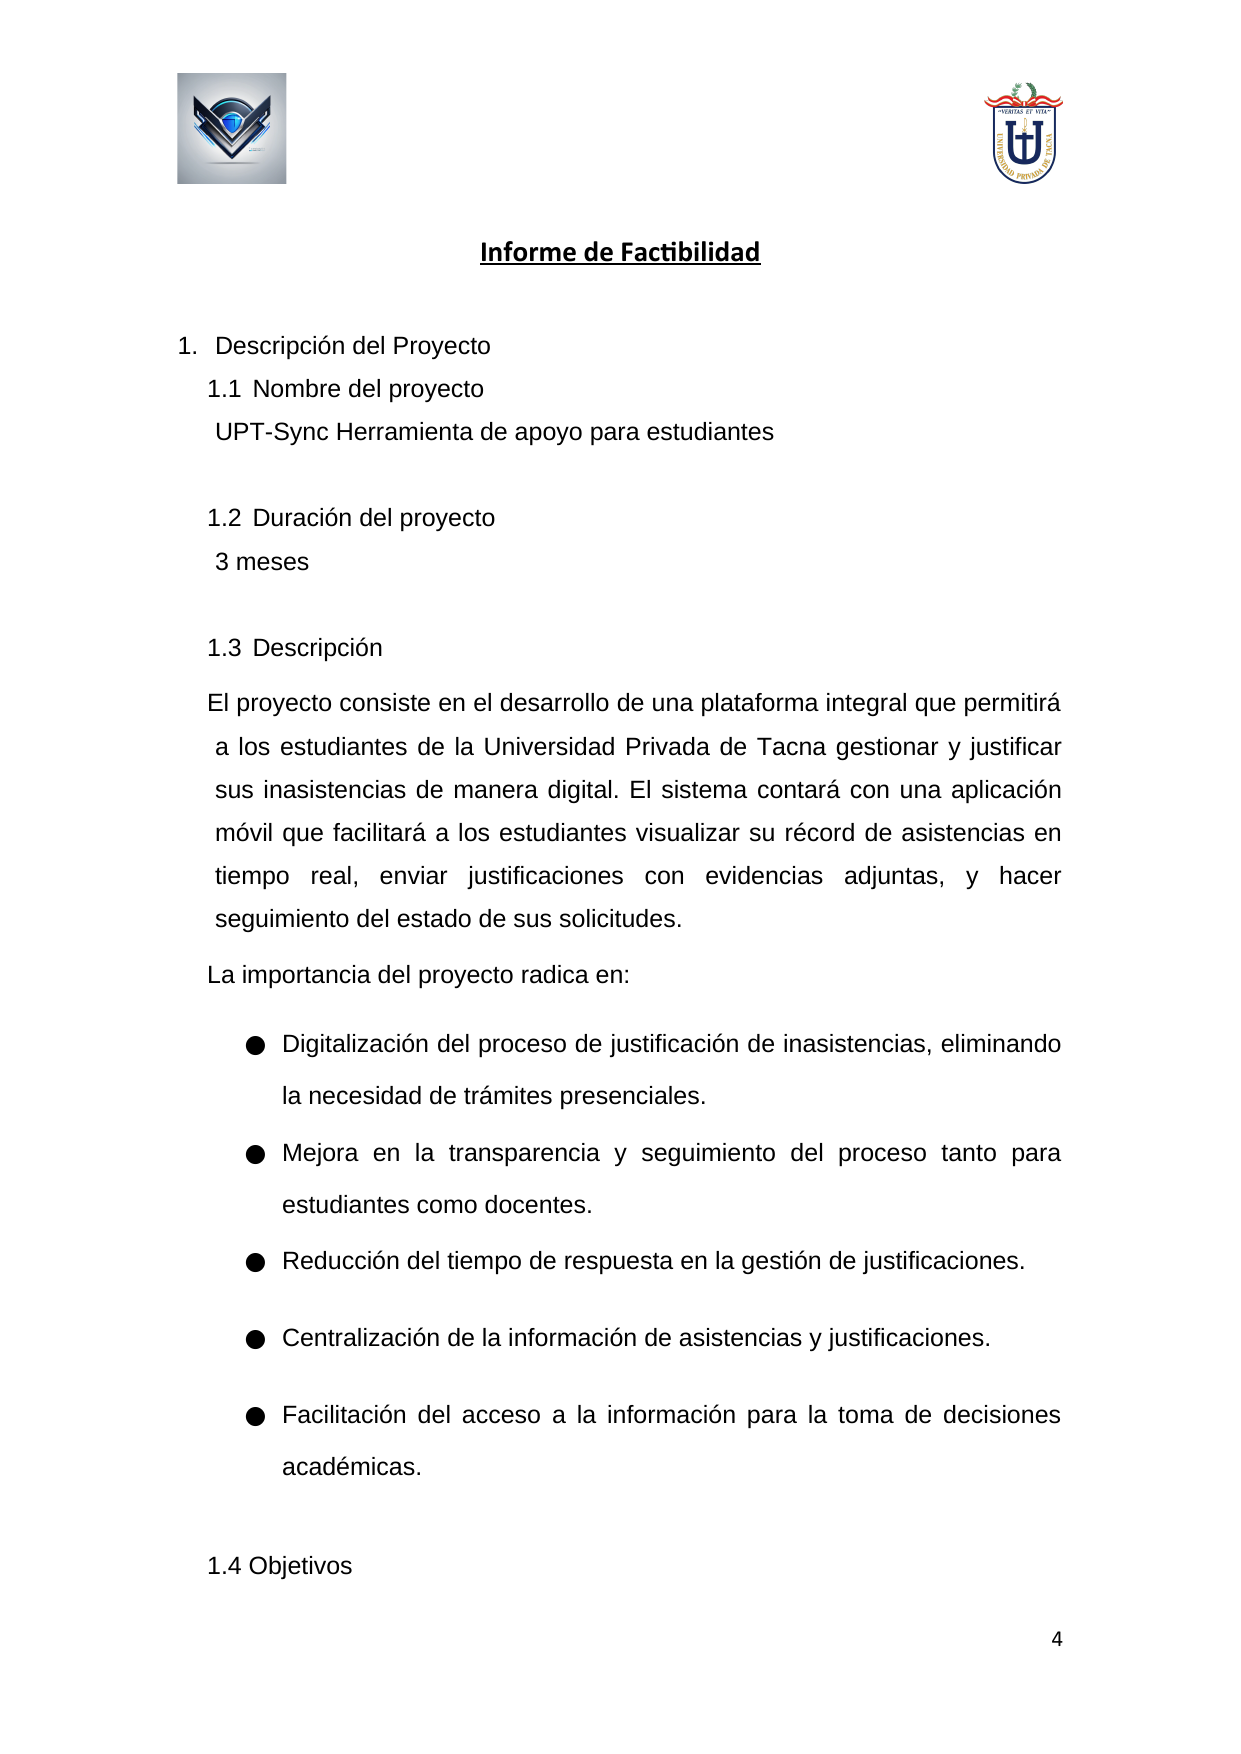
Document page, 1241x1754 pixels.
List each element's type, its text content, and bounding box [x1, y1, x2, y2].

picture [984, 82, 1063, 184]
list Mejora en la transparencia y seguimiento del proceso tanto para estudiantes como docentes. [244, 1124, 1063, 1218]
text La importancia del proyecto radica en: [207, 959, 1063, 988]
list Reducción del tiempo de respuesta en la gestión de justificaciones. [244, 1233, 1063, 1284]
text 3 meses [215, 546, 1063, 575]
list Digitalización del proceso de justificación de inasistencias, eliminando la necesidad de trámites presenciales. [244, 1015, 1063, 1109]
list Descripción del Proyecto [177, 331, 1063, 359]
text El proyecto consiste en el desarrollo de una plataforma integral que permitirá a los estudiantes de la Universidad Privada de Tacna gestionar y justificar sus inasistencias de manera digital. El sistema contará con una aplicación móvil que facilitará a los estudiantes visualizar su récord de asistencias en tiempo real, enviar justificaciones con evidencias adjuntas, y hacer seguimiento del estado de sus solicitudes. [207, 688, 1063, 933]
text UPT-Sync Herramienta de apoyo para estudiantes [215, 417, 1063, 446]
text Informe de Factibilidad [177, 233, 1063, 268]
list Centralización de la información de asistencias y justificaciones. [244, 1309, 1063, 1361]
list Descripción [207, 633, 1063, 661]
text 1.4 Objetivos [207, 1551, 1063, 1579]
list Nombre del proyecto [207, 374, 1063, 403]
list Facilitación del acceso a la información para la toma de decisiones académicas. [244, 1386, 1063, 1481]
list Duración del proyecto [207, 503, 1063, 532]
picture [177, 73, 287, 184]
